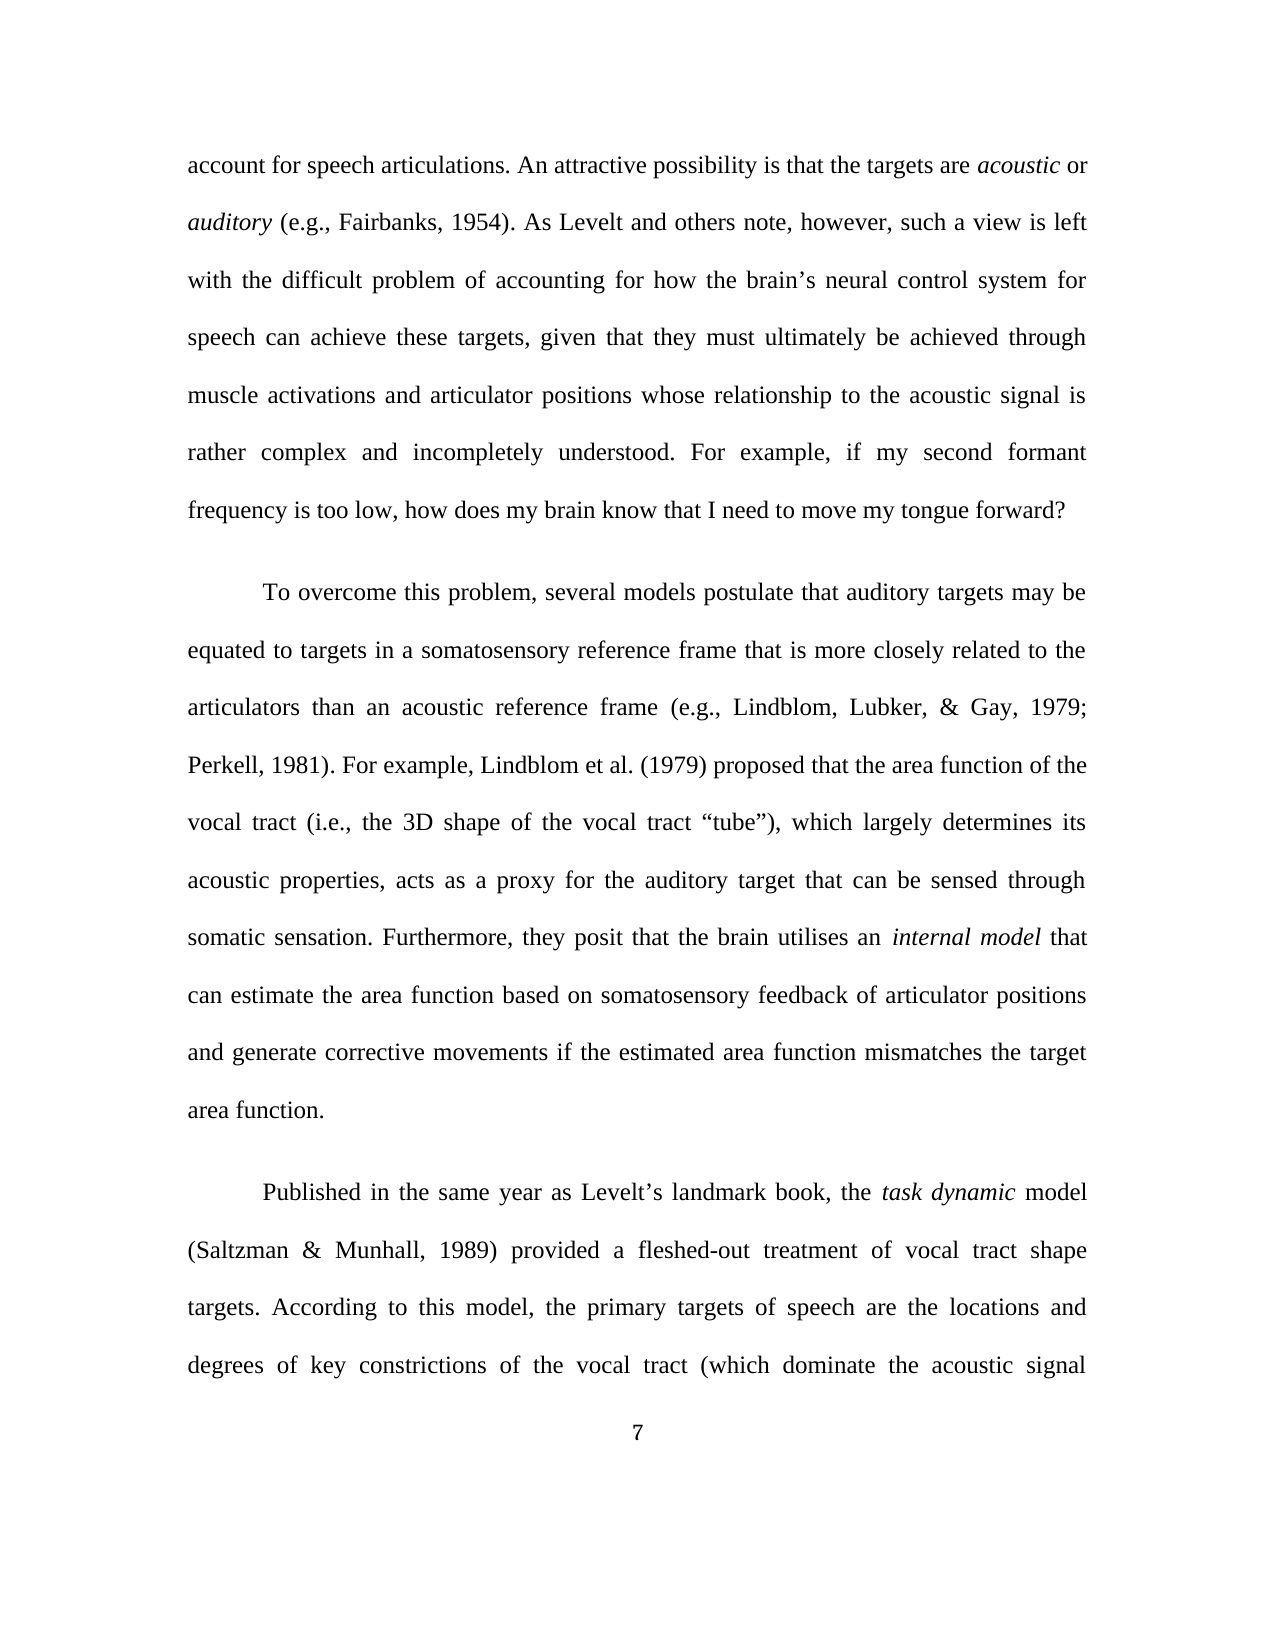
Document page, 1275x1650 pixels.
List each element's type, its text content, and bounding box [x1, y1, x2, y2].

text To overcome this problem, several models postulate that auditory targets may be equated to targets in a somatosensory reference frame that is more closely related to the articulators than an acoustic reference frame (e.g., Lindblom, Lubker, & Gay, 1979; Perkell, 1981). For example, Lindblom et al. (1979) proposed that the area function of the vocal tract (i.e., the 3D shape of the vocal tract “tube”), which largely determines its acoustic properties, acts as a proxy for the auditory target that can be sensed through somatic sensation. Furthermore, they posit that the brain utilises an internal model that can estimate the area function based on somatosensory feedback of articulator positions and generate corrective movements if the estimated area function mismatches the target area function. [187, 577, 1087, 1124]
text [187, 1177, 1087, 1379]
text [187, 150, 1087, 524]
